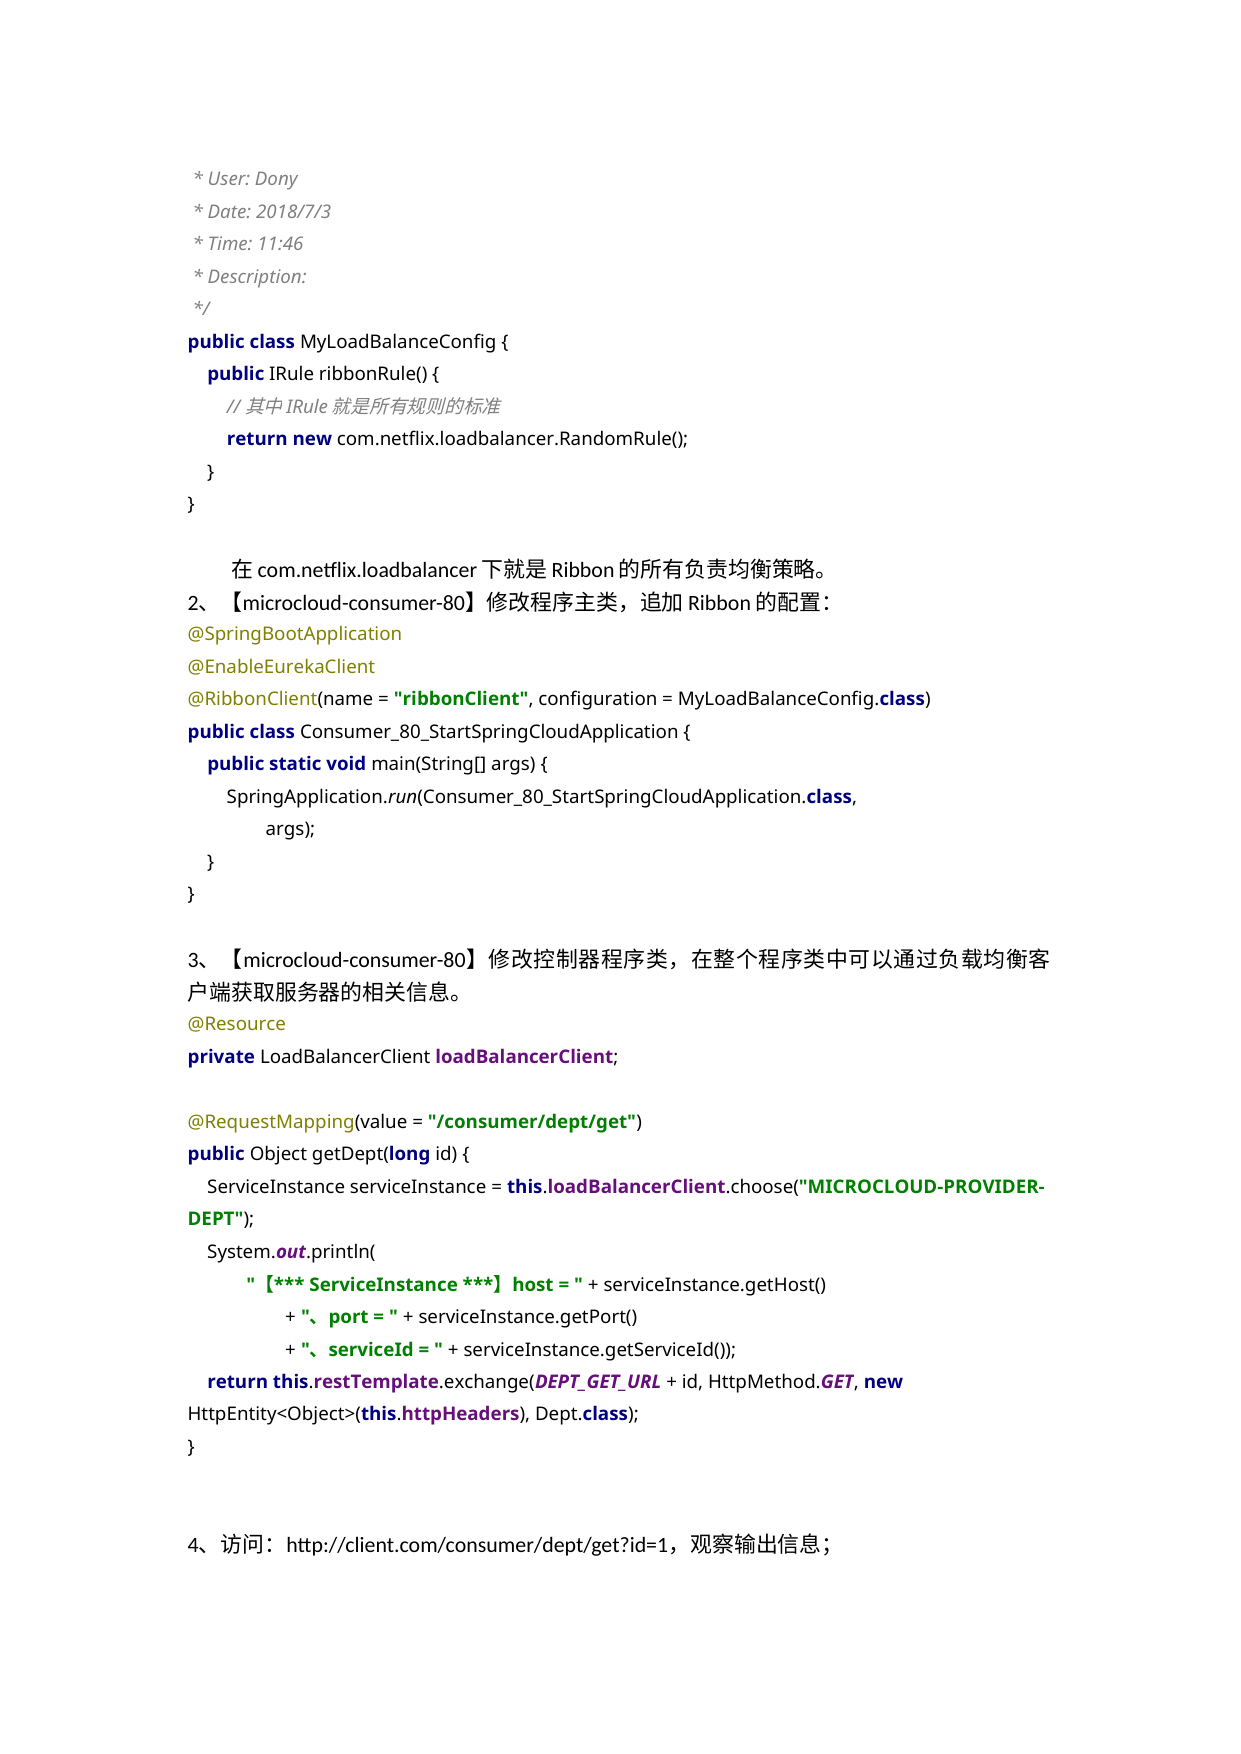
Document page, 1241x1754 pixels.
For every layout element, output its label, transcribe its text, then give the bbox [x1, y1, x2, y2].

list 在com.netflix.loadbalancer下就是Ribbon的所有负责均衡策略。 [187, 552, 1053, 584]
list 【microcloud-consumer-80】修改控制器程序类，在整个程序类中可以通过负载均衡客户端获取服务器的相关信息。 [187, 942, 1053, 1007]
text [187, 162, 1053, 519]
text @SpringBootApplication @EnableEurekaClient @RibbonClient(name = "ribbonClient", configuration = MyLoadBalanceConfig.class) public class Consumer_80_StartSpringCloudApplication { public static void main(String[] args) { SpringApplication.run(Consumer_80_StartSpringCloudApplication.class, args); } } [187, 617, 1053, 909]
list 访问：http://client.com/consumer/dept/get?id=1，观察输出信息； [187, 1527, 1053, 1559]
list 【microcloud-consumer-80】修改程序主类，追加Ribbon的配置： [187, 584, 1053, 617]
text @Resource private LoadBalancerClient loadBalancerClient; @RequestMapping(value = "/consumer/dept/get") public Object getDept(long id) { ServiceInstance serviceInstance = this.loadBalancerClient.choose("MICROCLOUD-PROVIDER-DEPT"); System.out.println( "【*** ServiceInstance ***】host = " + serviceInstance.getHost() + "、port = " + serviceInstance.getPort() + "、serviceId = " + serviceInstance.getServiceId()); return this.restTemplate.exchange(DEPT_GET_URL + id, HttpMethod.GET, new HttpEntity<Object>(this.httpHeaders), Dept.class); } [187, 1007, 1053, 1462]
